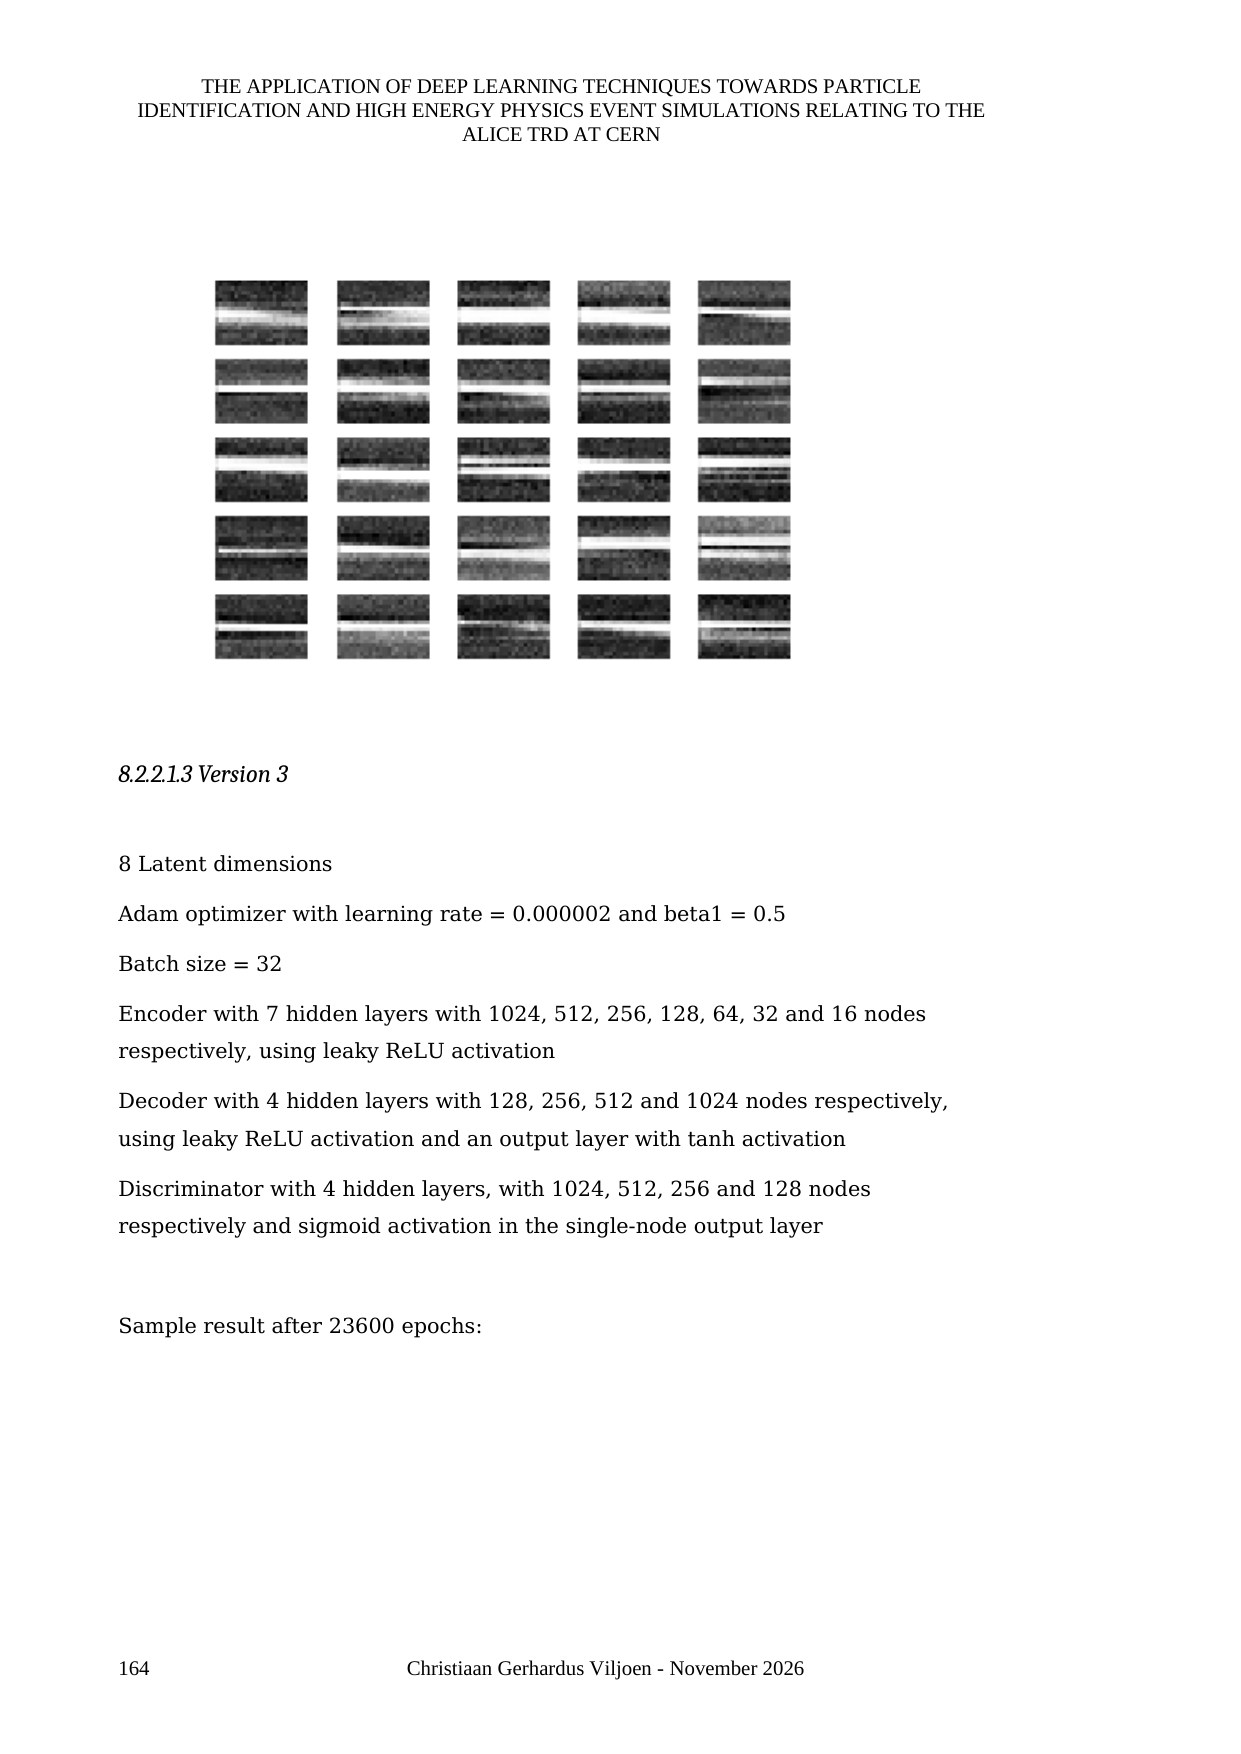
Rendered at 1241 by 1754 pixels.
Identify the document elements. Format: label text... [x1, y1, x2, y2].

text Decoder with 4 hidden layers with 128, 256, 512 and 1024 nodes respectively, using leaky ReLU activation and an output layer with tanh activation [118, 1088, 1004, 1151]
subtitle Version 3 [118, 759, 1004, 788]
picture [118, 220, 871, 722]
text Adam optimizer with learning rate = 0.000002 and beta1 = 0.5 [118, 901, 1004, 926]
text Discriminator with 4 hidden layers, with 1024, 512, 256 and 128 nodes respectively and sigmoid activation in the single-node output layer [118, 1176, 1004, 1238]
text 8 Latent dimensions [118, 851, 1004, 876]
text Batch size = 32 [118, 951, 1004, 976]
text Sample result after 23600 epochs: [118, 1313, 1004, 1338]
text Encoder with 7 hidden layers with 1024, 512, 256, 128, 64, 32 and 16 nodes respectively, using leaky ReLU activation [118, 1001, 1004, 1063]
